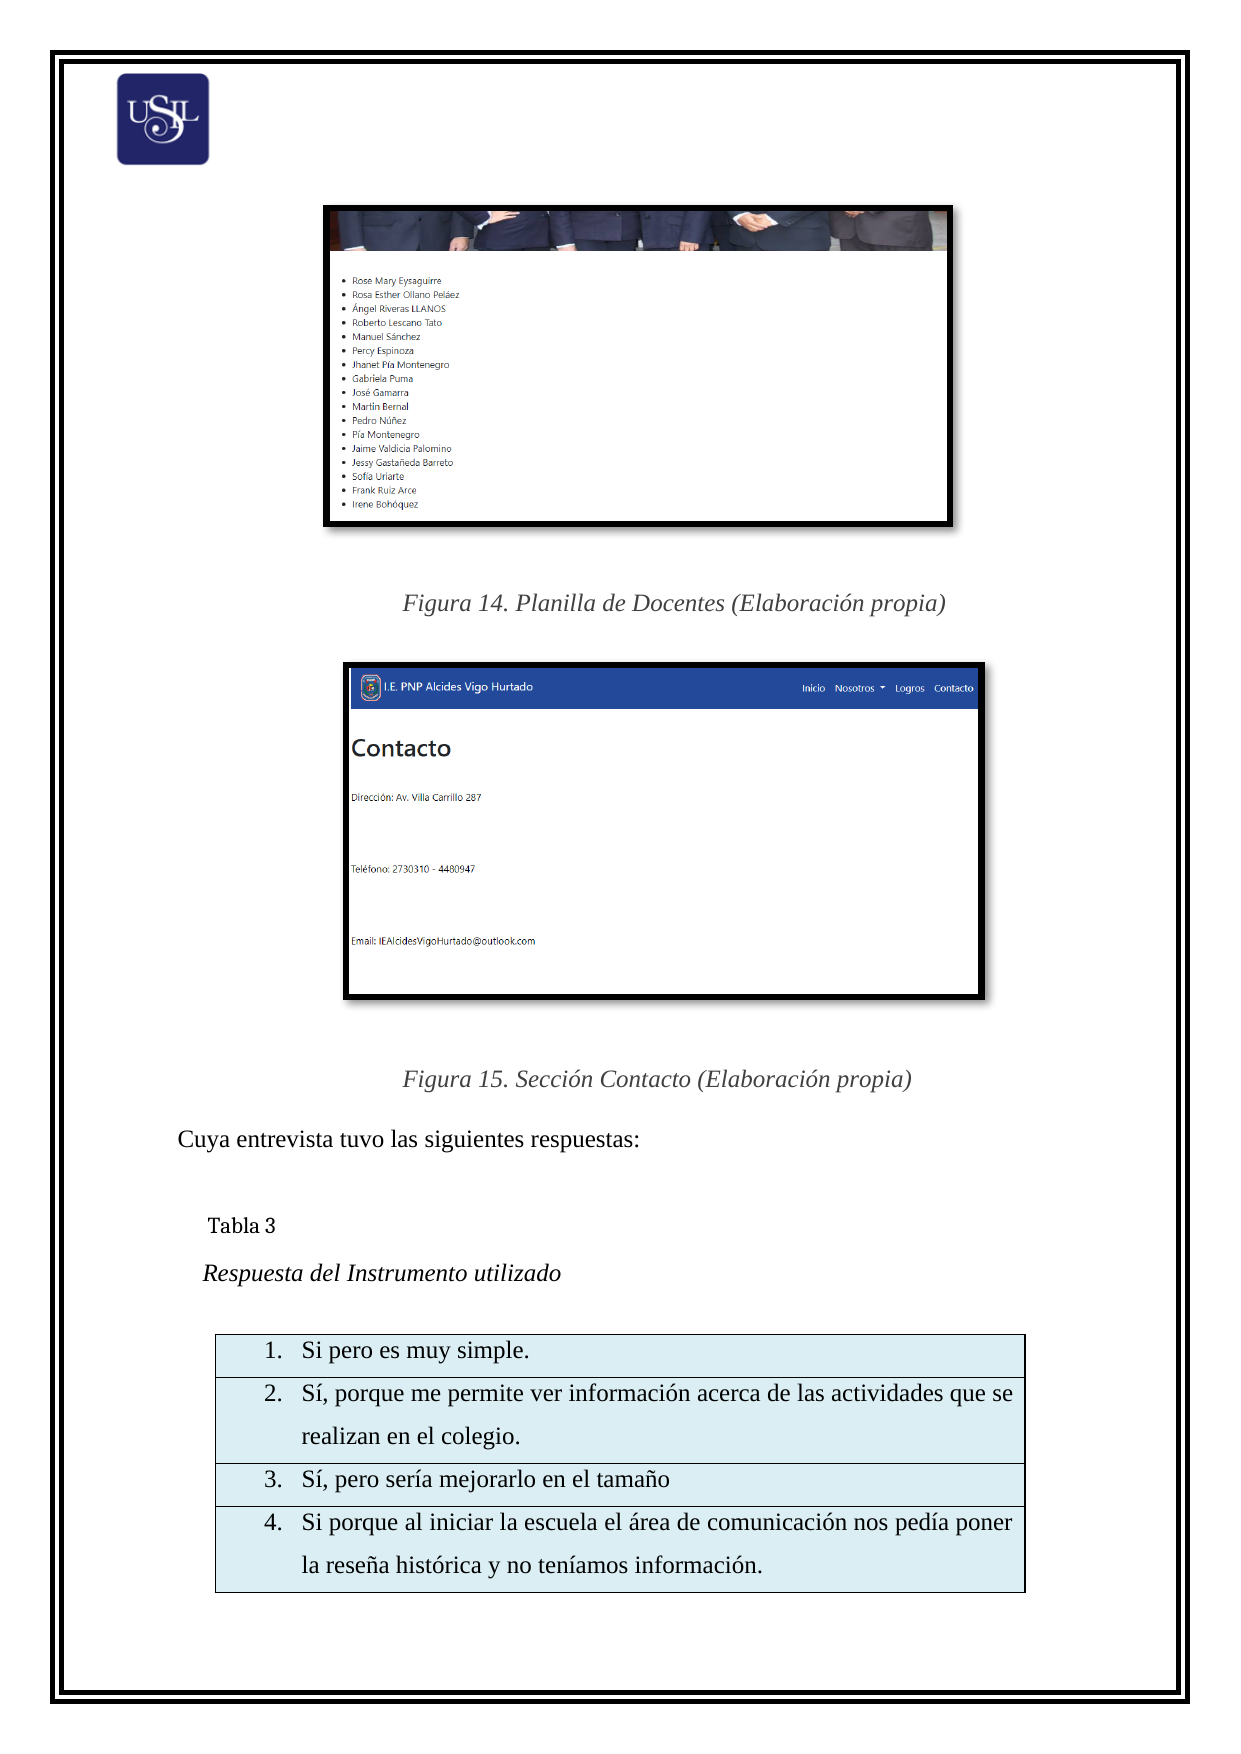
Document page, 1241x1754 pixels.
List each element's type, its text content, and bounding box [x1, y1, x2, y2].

text Figura 15. Sección Contacto (Elaboración propia) [342, 1014, 973, 1093]
table_header Si pero es muy simple. [216, 1335, 1024, 1377]
table_cell Sí, pero sería mejorarlo en el tamaño [216, 1464, 1024, 1506]
table_cell Si porque al iniciar la escuela el área de comunicación nos pedía poner la reseña histórica y no teníamos información. [216, 1507, 1024, 1592]
text Tabla 3 [177, 1213, 1063, 1239]
picture [103, 73, 226, 170]
text Cuya entrevista tuvo las siguientes respuestas: [177, 1124, 1063, 1153]
table_cell Sí, porque me permite ver información acerca de las actividades que se realizan en el colegio. [216, 1378, 1024, 1463]
text Figura 14. Planilla de Docentes (Elaboración propia) [342, 588, 973, 617]
picture [349, 668, 978, 994]
text Respuesta del Instrumento utilizado [177, 1258, 1063, 1315]
picture [330, 211, 947, 521]
